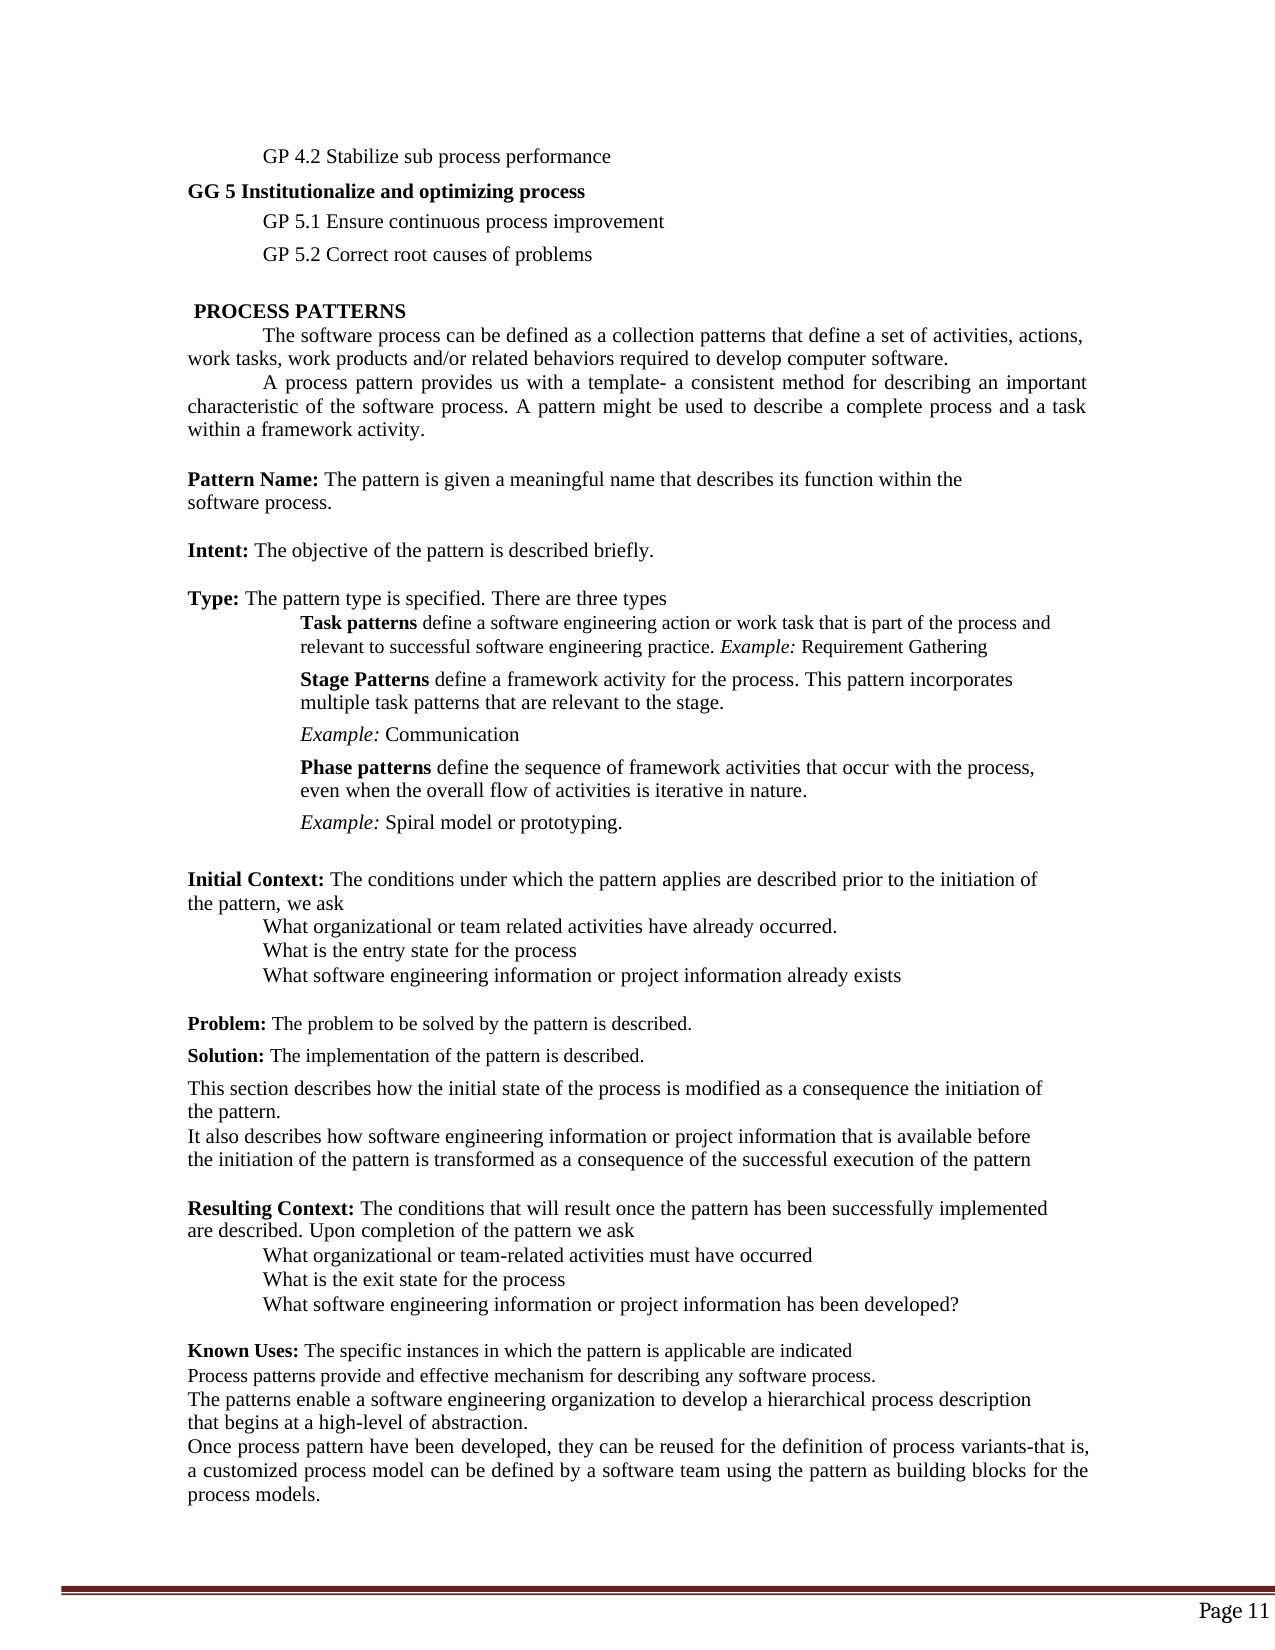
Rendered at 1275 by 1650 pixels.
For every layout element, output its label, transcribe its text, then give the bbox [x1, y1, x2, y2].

text Solution: The implementation of the pattern is described. [187, 1044, 1275, 1067]
text What software engineering information or project information has been developed? [263, 1291, 1275, 1316]
subtitle PROCESS PATTERNS [193, 299, 1275, 323]
text Task patterns define a software engineering action or work task that is part of the process and relevant to successful software engineering practice. Example: Requirement Gathering [300, 611, 1053, 658]
text GP 4.2 Stabilize sub process performance [263, 144, 1275, 168]
text Initial Context: The conditions under which the pattern applies are described prior to the initiation of the pattern, we ask [187, 868, 1056, 915]
text Problem: The problem to be solved by the pattern is described. [187, 1012, 1275, 1035]
text Pattern Name: The pattern is given a meaningful name that describes its function within the software process. [187, 467, 965, 514]
text It also describes how software engineering information or project information that is available before the initiation of the pattern is transformed as a consequence of the successful execution of the pattern [187, 1125, 1040, 1171]
text Known Uses: The specific instances in which the pattern is applicable are indicated Process patterns provide and effective mechanism for describing any software process. [187, 1339, 901, 1386]
text Type: The pattern type is specified. There are three types [187, 586, 1275, 610]
text What software engineering information or project information already exists [263, 963, 1275, 987]
text Example: Communication [300, 722, 1275, 746]
text Stage Patterns define a framework activity for the process. This pattern incorporates multiple task patterns that are relevant to the stage. [300, 669, 1069, 714]
text The software process can be defined as a collection patterns that define a set of activities, actions, work tasks, work products and/or related behaviors required to develop computer software. [187, 324, 1084, 369]
text Intent: The objective of the pattern is described briefly. [187, 538, 1275, 562]
text Once process pattern have been developed, they can be reused for the definition of process variants-that is, a customized process model can be defined by a software team using the pattern as building blocks for the process models. [187, 1435, 1091, 1506]
text GP 5.1 Ensure continuous process improvement GP 5.2 Correct root causes of problems [263, 209, 666, 266]
text This section describes how the initial state of the process is modified as a consequence the initiation of the pattern. [187, 1076, 1045, 1123]
text What organizational or team related activities have already occurred. What is the entry state for the process [263, 915, 853, 962]
subtitle GG 5 Institutionalize and optimizing process [187, 179, 1275, 203]
text Phase patterns define the sequence of framework activities that occur with the process, even when the overall flow of activities is iterative in nature. [300, 756, 1056, 802]
text What organizational or team-related activities must have occurred What is the exit state for the process [263, 1243, 815, 1291]
text A process pattern provides us with a template- a consistent method for describing an important characteristic of the software process. A pattern might be used to describe a complete process and a task within a framework activity. [187, 371, 1088, 441]
text Resulting Context: The conditions that will result once the pattern has been successfully implemented are described. Upon completion of the pattern we ask [187, 1197, 1056, 1242]
text The patterns enable a software engineering organization to develop a hierarchical process description that begins at a high-level of abstraction. [187, 1388, 1056, 1434]
text Example: Spiral model or prototyping. [300, 810, 1275, 834]
